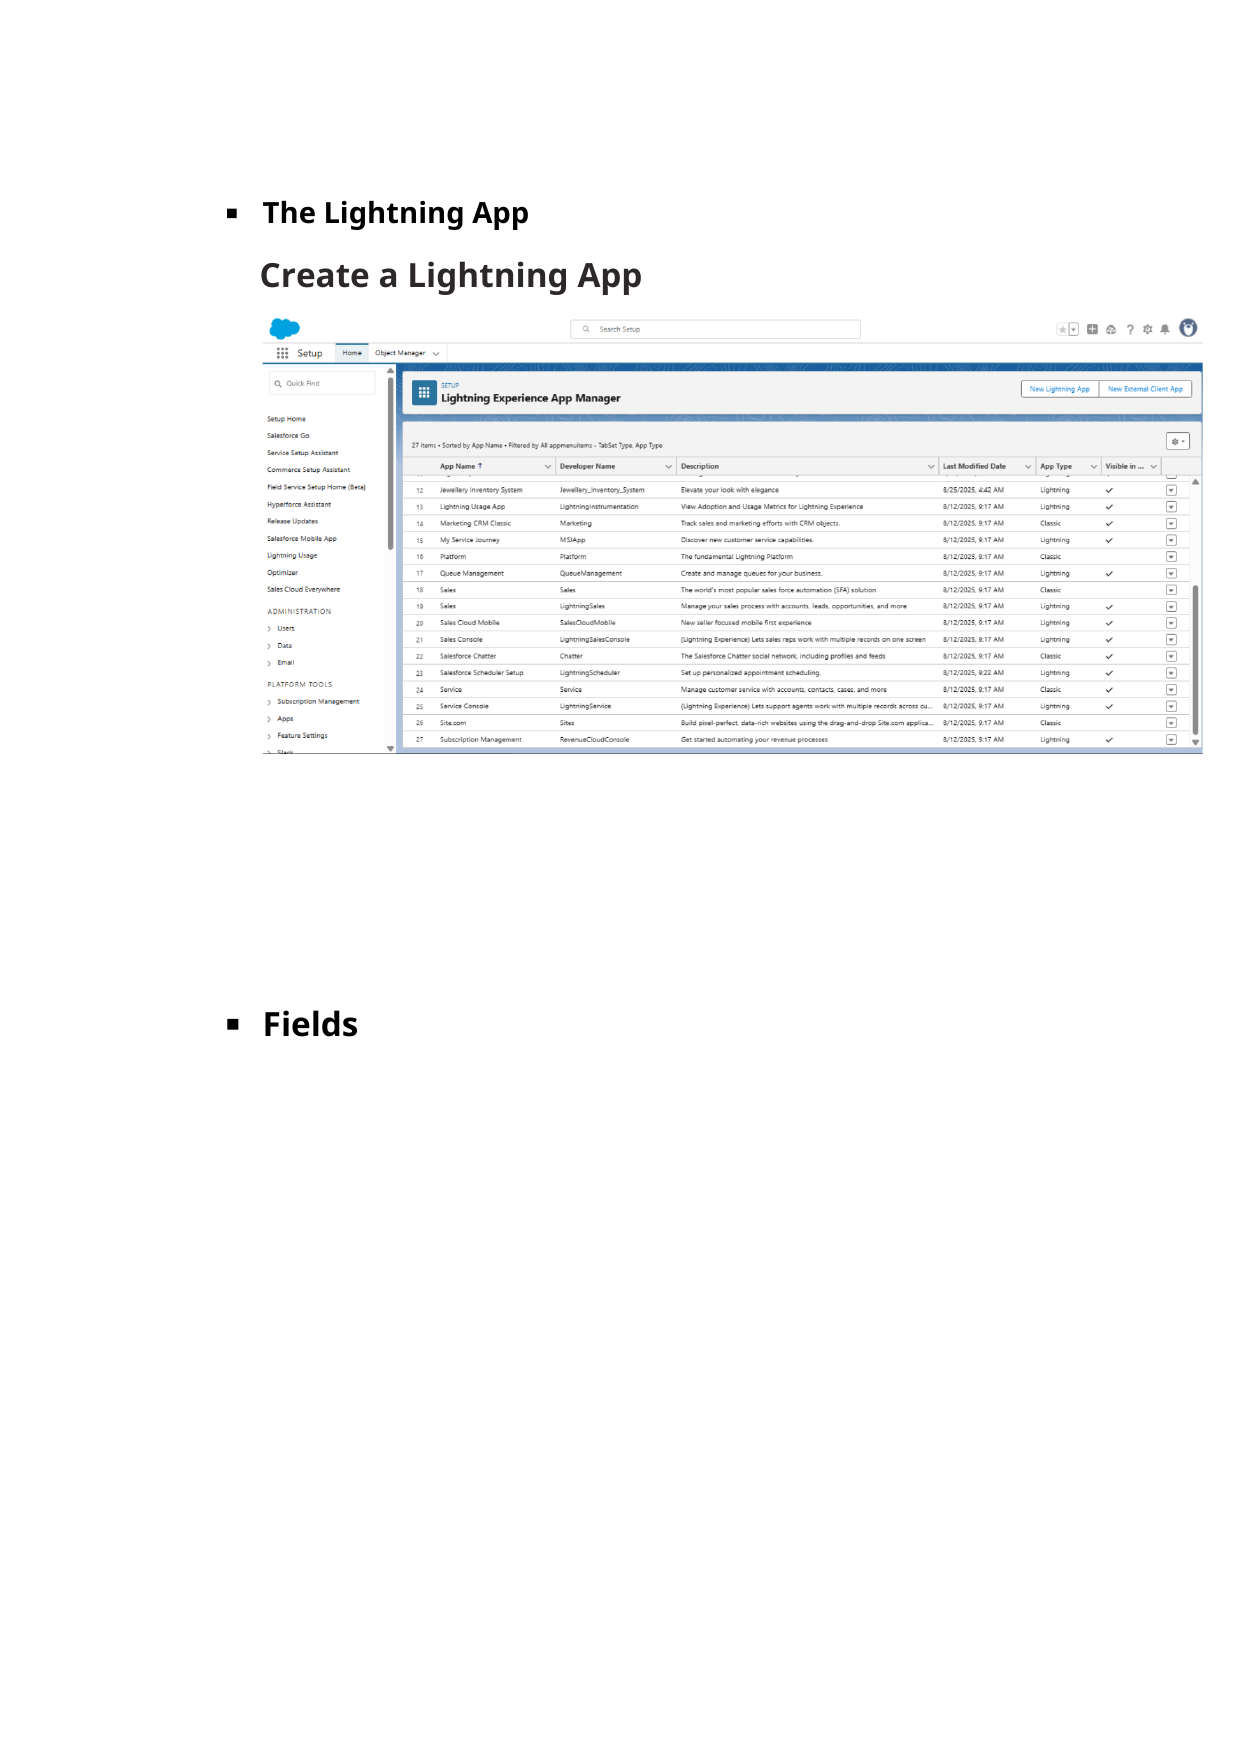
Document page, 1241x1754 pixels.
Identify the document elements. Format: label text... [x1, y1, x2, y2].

picture [262, 317, 1203, 754]
list The Lightning App [225, 193, 1090, 232]
list Fields [225, 1001, 1090, 1046]
text Create a Lightning App [225, 252, 1090, 298]
